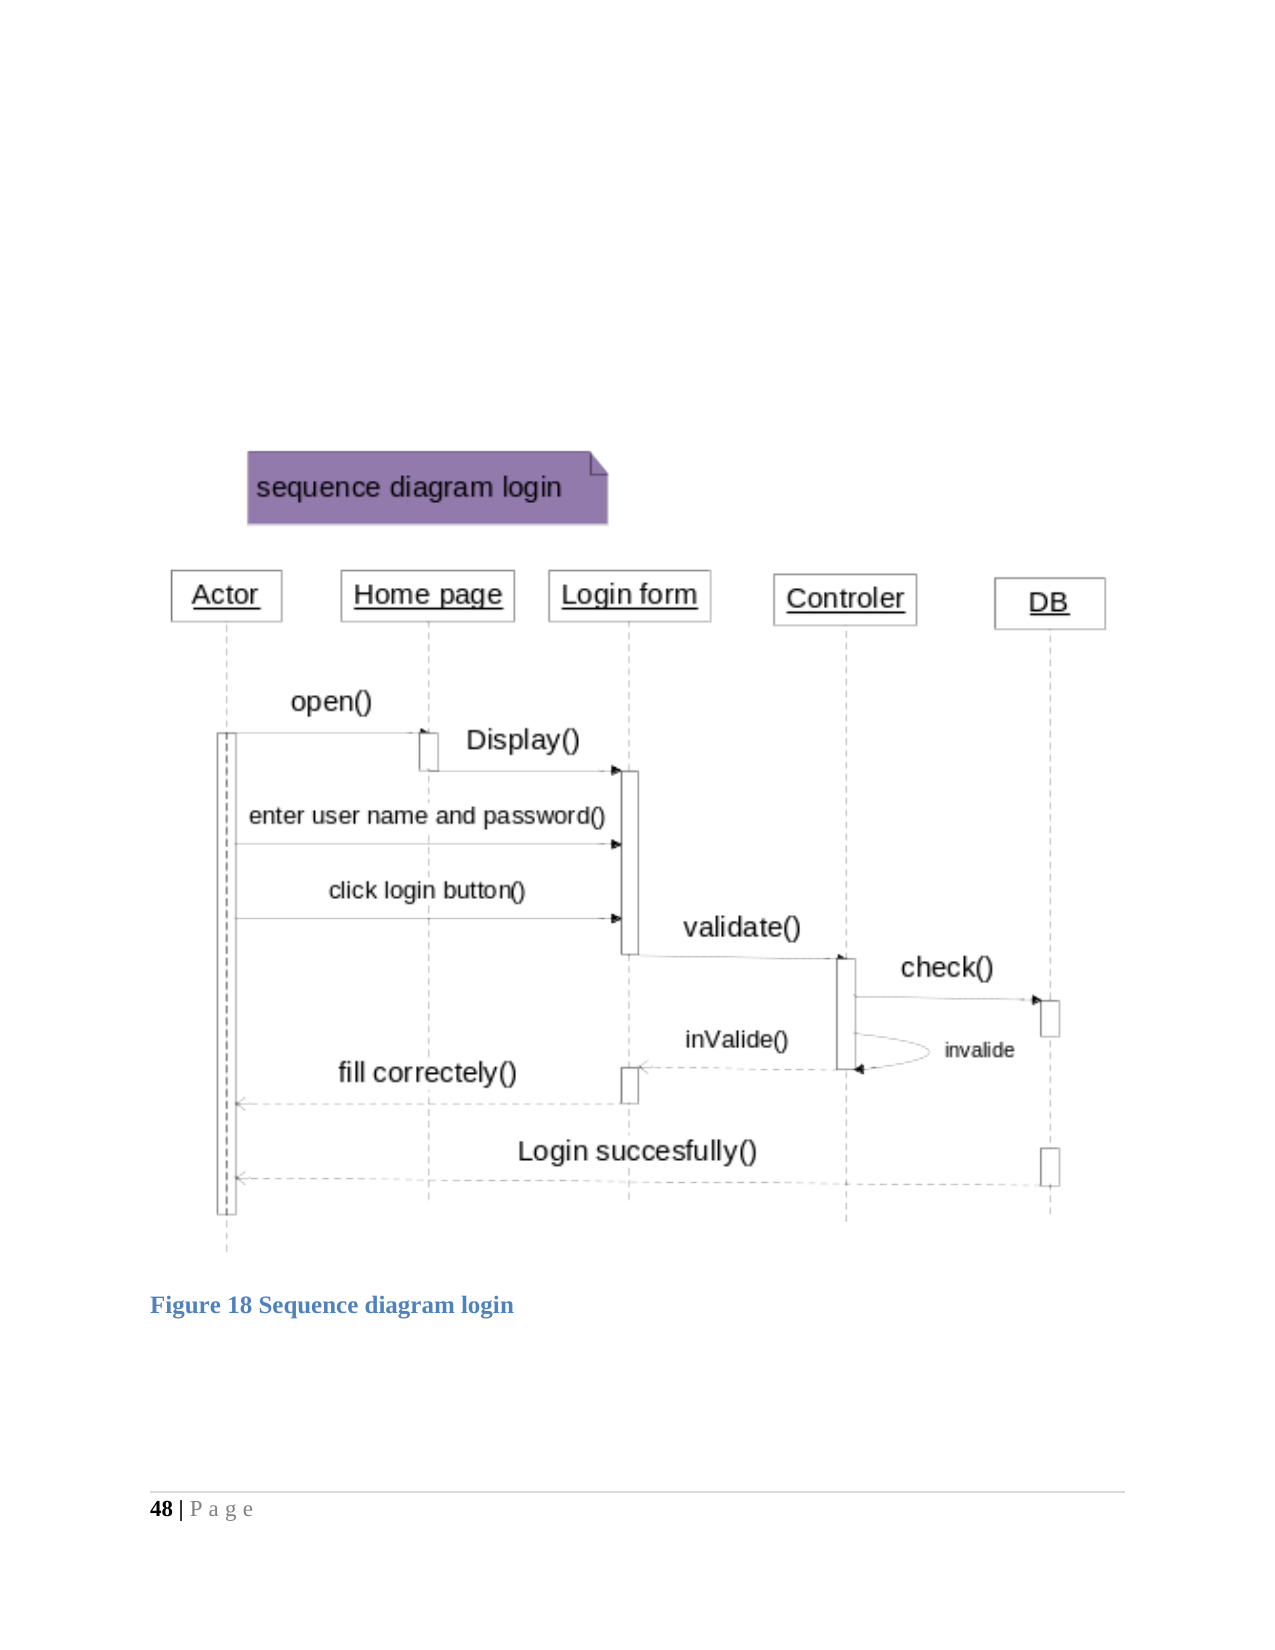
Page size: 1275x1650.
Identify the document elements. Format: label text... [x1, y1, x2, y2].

text Figure 18 Sequence diagram login [150, 1291, 1125, 1319]
